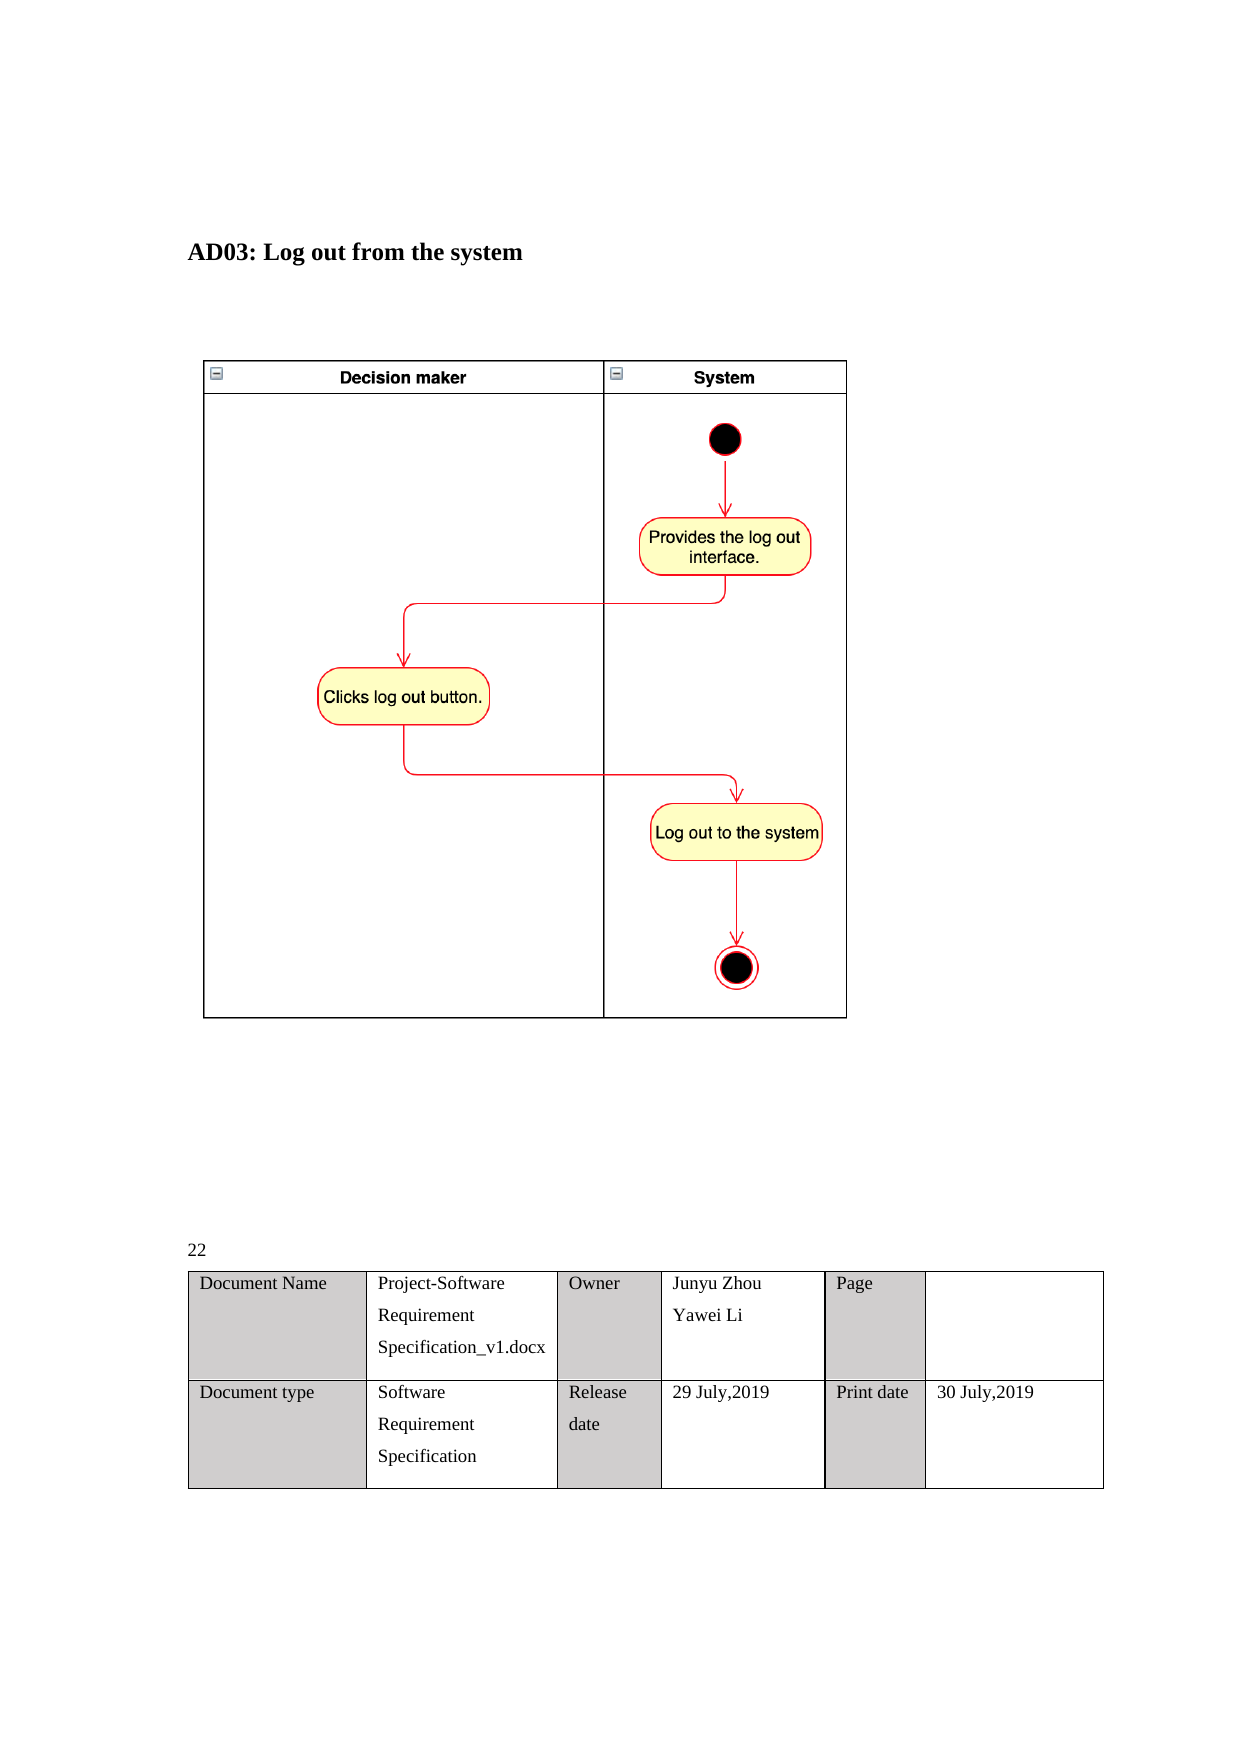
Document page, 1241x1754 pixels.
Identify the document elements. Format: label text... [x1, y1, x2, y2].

picture [186, 336, 874, 1046]
text AD03: Log out from the system [187, 234, 1053, 268]
